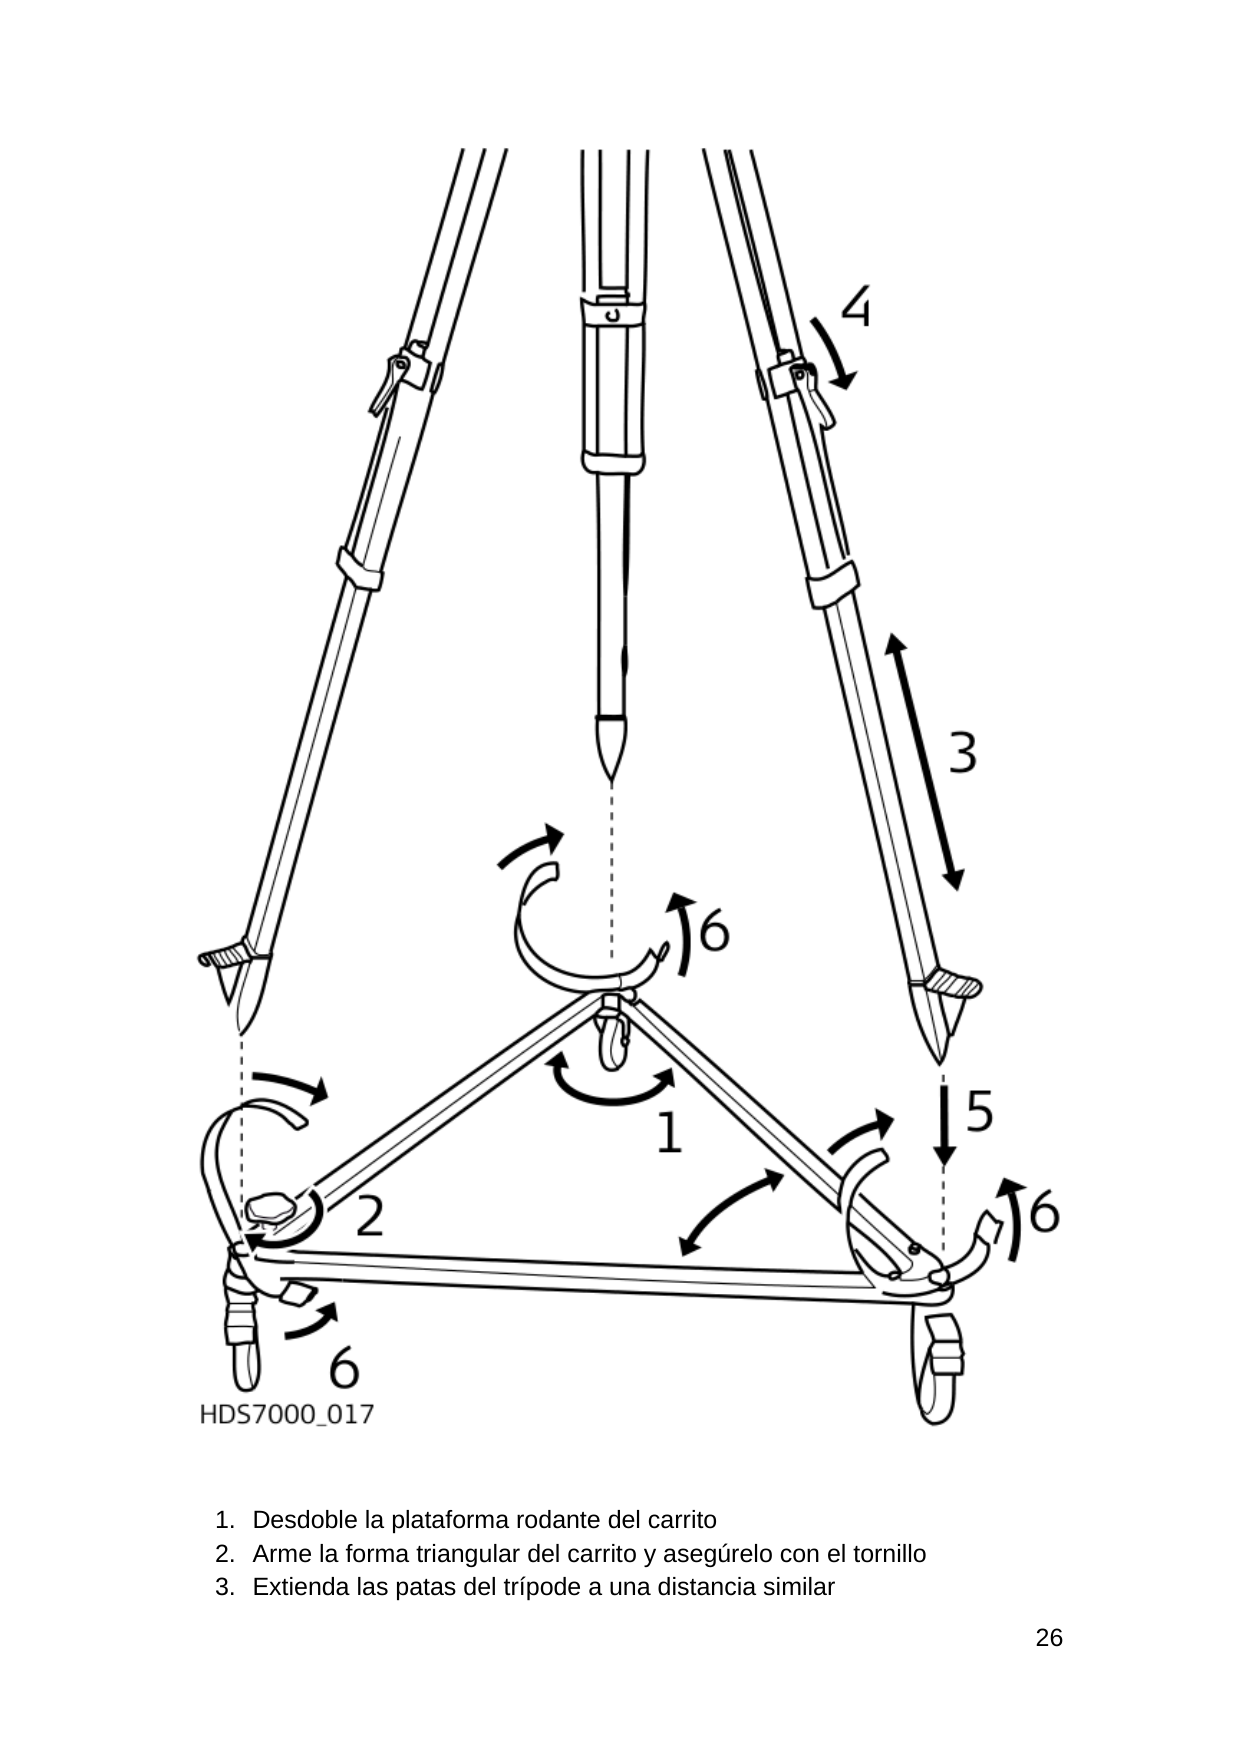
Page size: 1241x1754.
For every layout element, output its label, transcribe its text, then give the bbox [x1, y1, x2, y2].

list Extienda las patas del trípode a una distancia similar [215, 1572, 1063, 1600]
picture [177, 147, 1063, 1435]
list Arme la forma triangular del carrito y asegúrelo con el tornillo [215, 1538, 1063, 1567]
list Desdoble la plataforma rodante del carrito [215, 1506, 1063, 1534]
